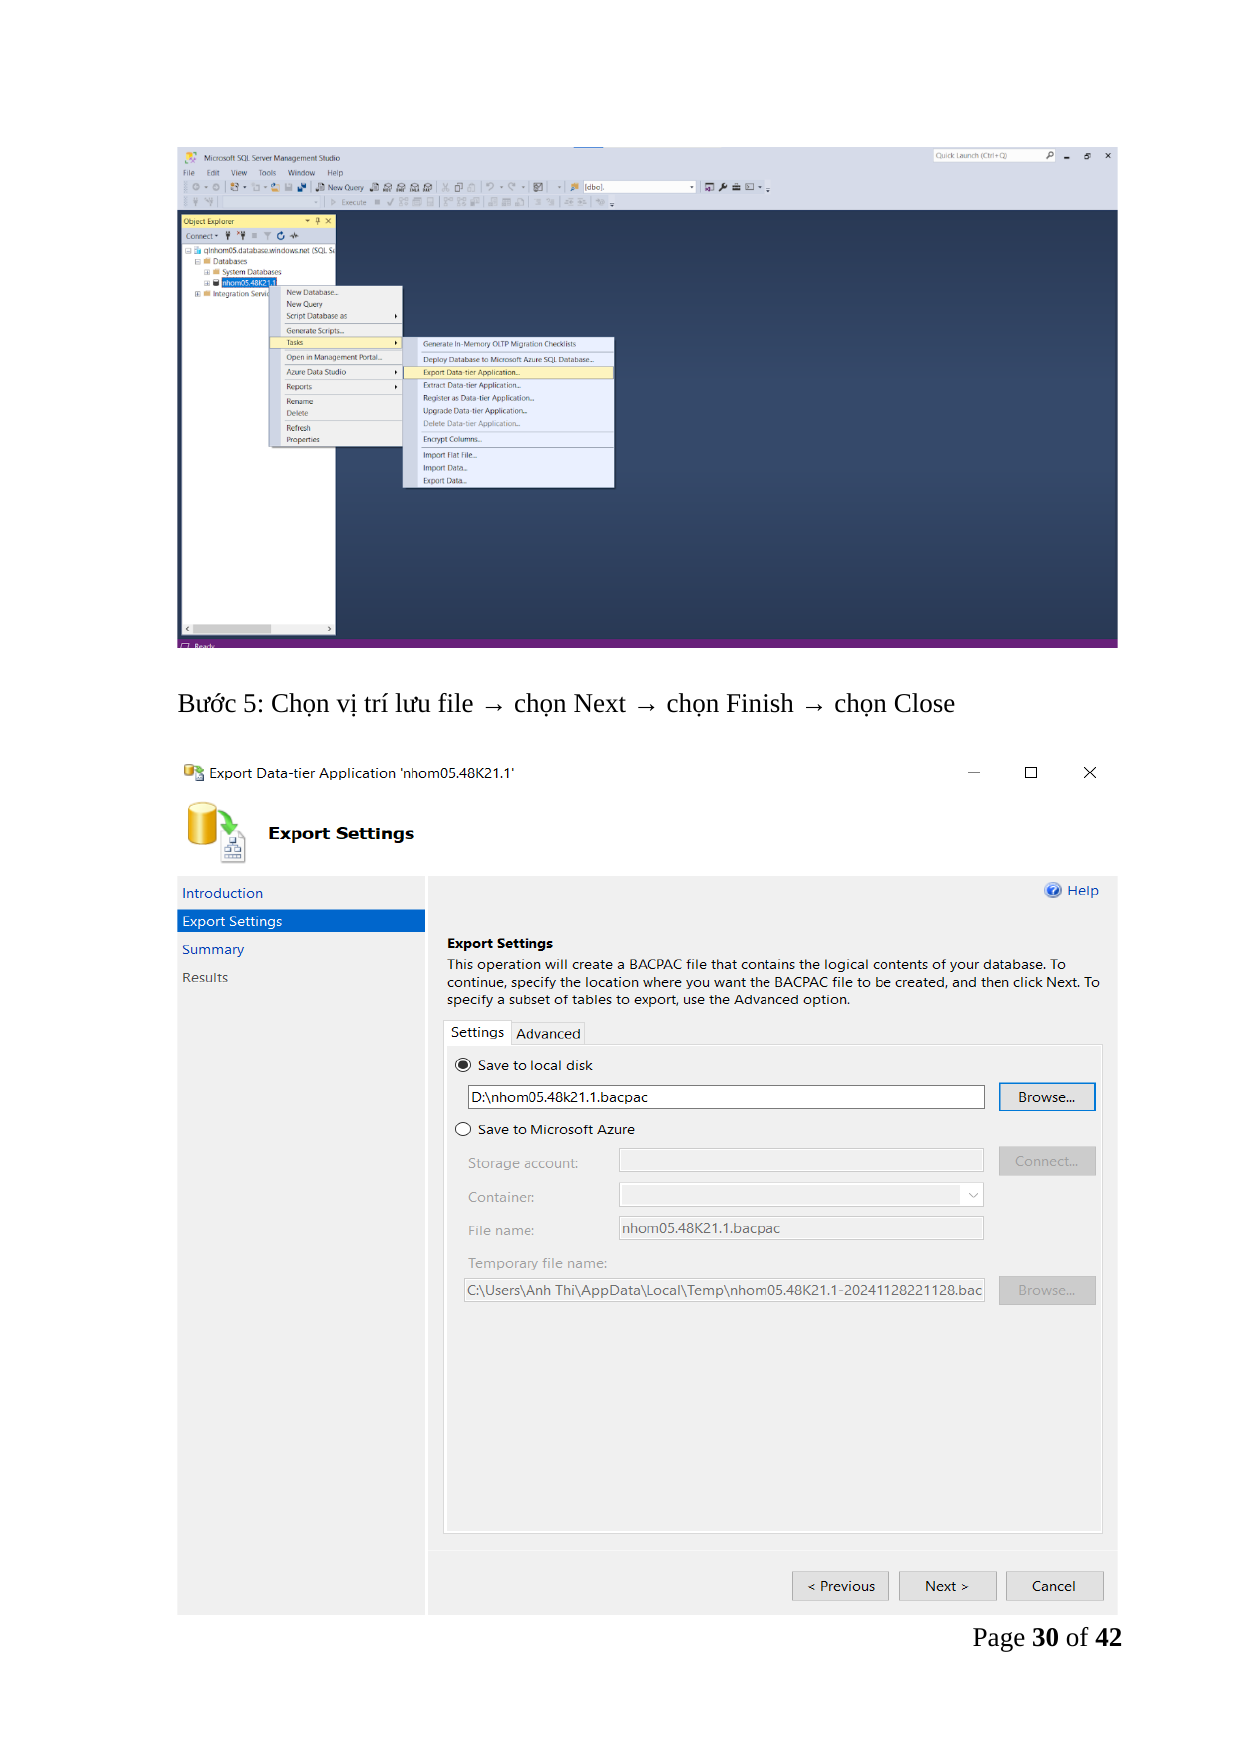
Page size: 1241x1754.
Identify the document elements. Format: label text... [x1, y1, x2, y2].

picture [177, 147, 1118, 648]
text Bước 5: Chọn vị trí lưu file → chọn Next → chọn Finish → chọn Close [177, 687, 1122, 718]
picture [177, 758, 1118, 1615]
